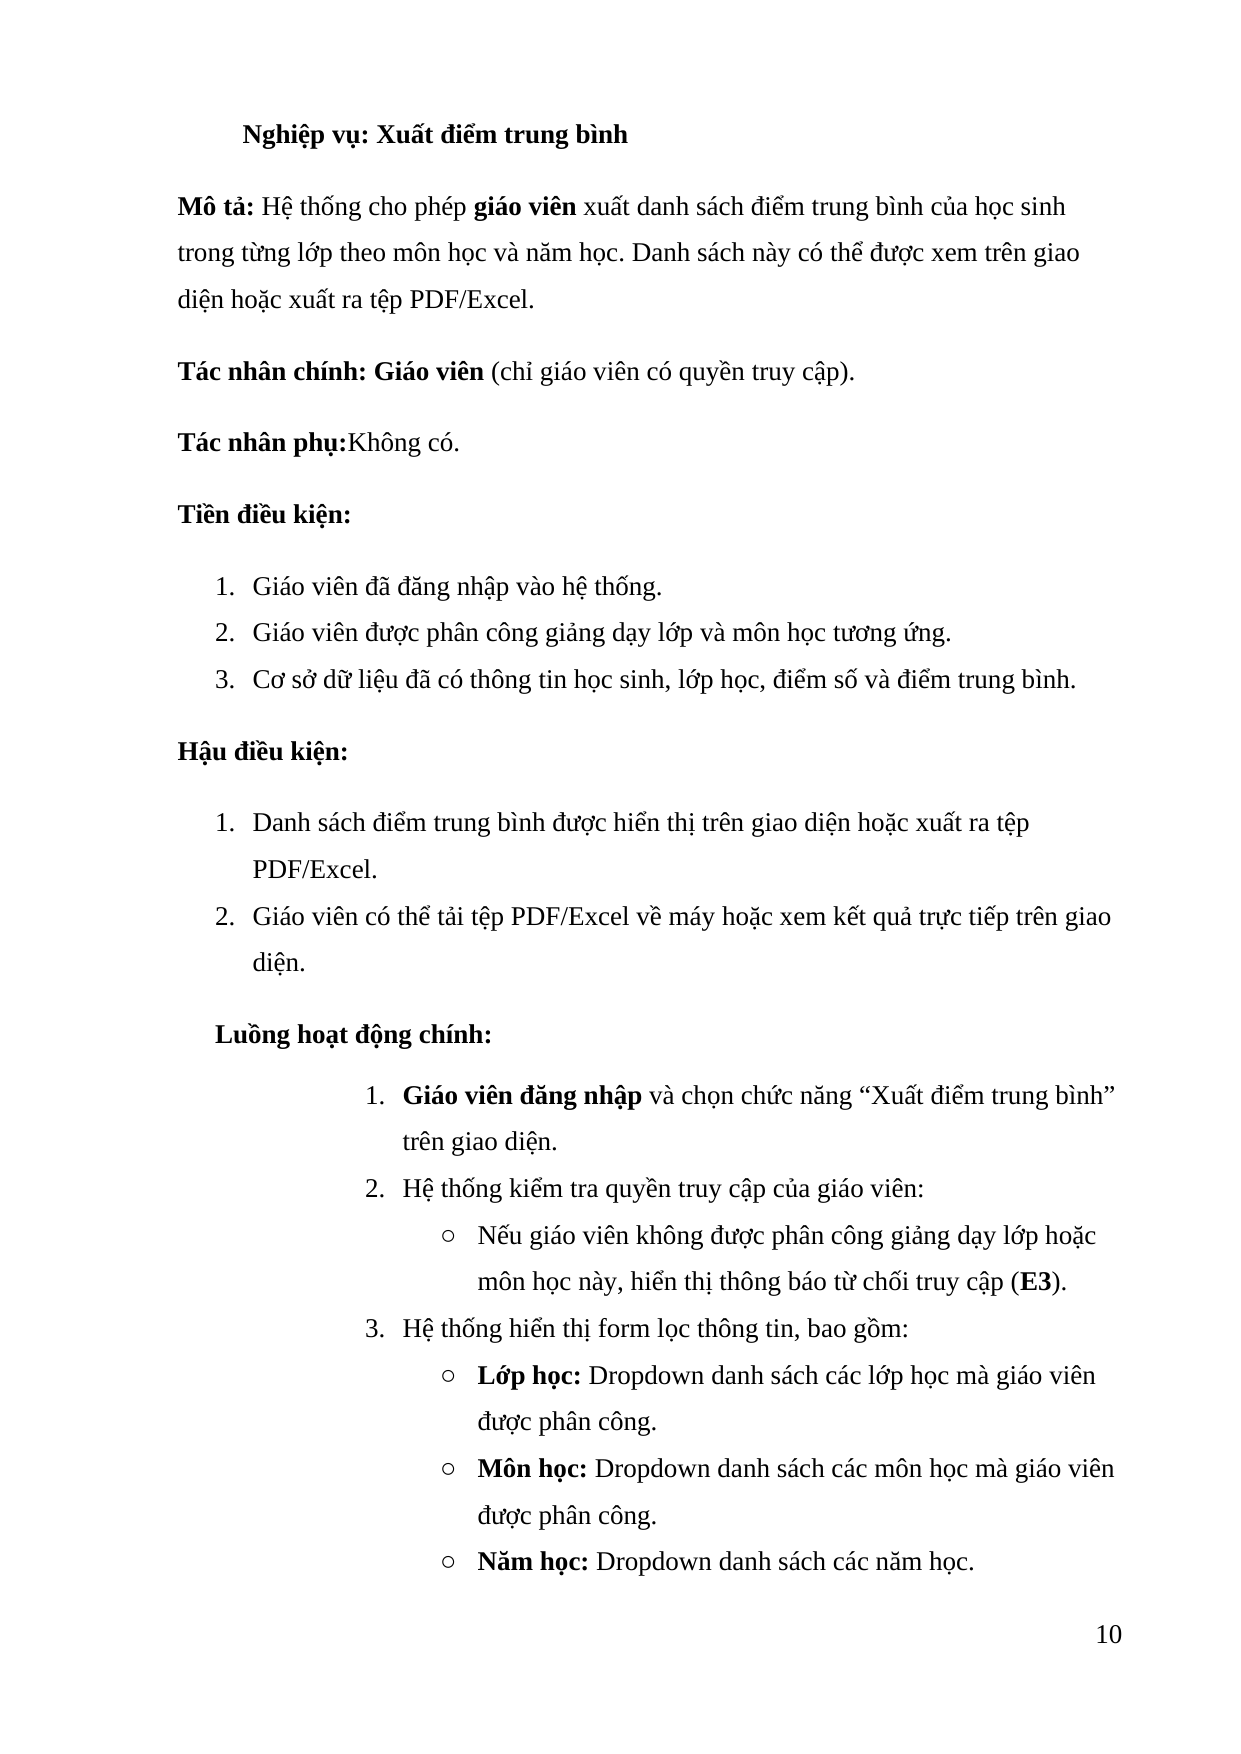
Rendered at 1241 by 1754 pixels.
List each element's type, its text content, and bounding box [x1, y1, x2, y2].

text Tiền điều kiện: [177, 498, 1122, 529]
subtitle Luồng hoạt động chính: [215, 1018, 1122, 1049]
list Giáo viên đăng nhập và chọn chức năng “Xuất điểm trung bình” trên giao diện. [365, 1079, 1122, 1157]
subtitle Nghiệp vụ: Xuất điểm trung bình [242, 118, 1122, 149]
text Hậu điều kiện: [177, 735, 1122, 766]
list Nếu giáo viên không được phân công giảng dạy lớp hoặc môn học này, hiển thị thông báo từ chối truy cập (E3). [440, 1219, 1122, 1297]
list Hệ thống hiển thị form lọc thông tin, bao gồm: [365, 1312, 1122, 1343]
list Lớp học: Dropdown danh sách các lớp học mà giáo viên được phân công. [440, 1359, 1122, 1437]
list Cơ sở dữ liệu đã có thông tin học sinh, lớp học, điểm số và điểm trung bình. [215, 663, 1122, 694]
list Năm học: Dropdown danh sách các năm học. [440, 1546, 1122, 1577]
list Giáo viên được phân công giảng dạy lớp và môn học tương ứng. [215, 616, 1122, 648]
list Hệ thống kiểm tra quyền truy cập của giáo viên: [365, 1172, 1122, 1203]
list Giáo viên đã đăng nhập vào hệ thống. [215, 570, 1122, 601]
text Mô tả: Hệ thống cho phép giáo viên xuất danh sách điểm trung bình của học sinh trong từng lớp theo môn học và năm học. Danh sách này có thể được xem trên giao diện hoặc xuất ra tệp PDF/Excel. [177, 190, 1122, 314]
text Tác nhân phụ:Không có. [177, 426, 1122, 458]
list Giáo viên có thể tải tệp PDF/Excel về máy hoặc xem kết quả trực tiếp trên giao diện. [215, 900, 1122, 978]
text Tác nhân chính: Giáo viên (chỉ giáo viên có quyền truy cập). [177, 355, 1122, 386]
list Môn học: Dropdown danh sách các môn học mà giáo viên được phân công. [440, 1452, 1122, 1530]
list Danh sách điểm trung bình được hiển thị trên giao diện hoặc xuất ra tệp PDF/Excel. [215, 806, 1122, 884]
